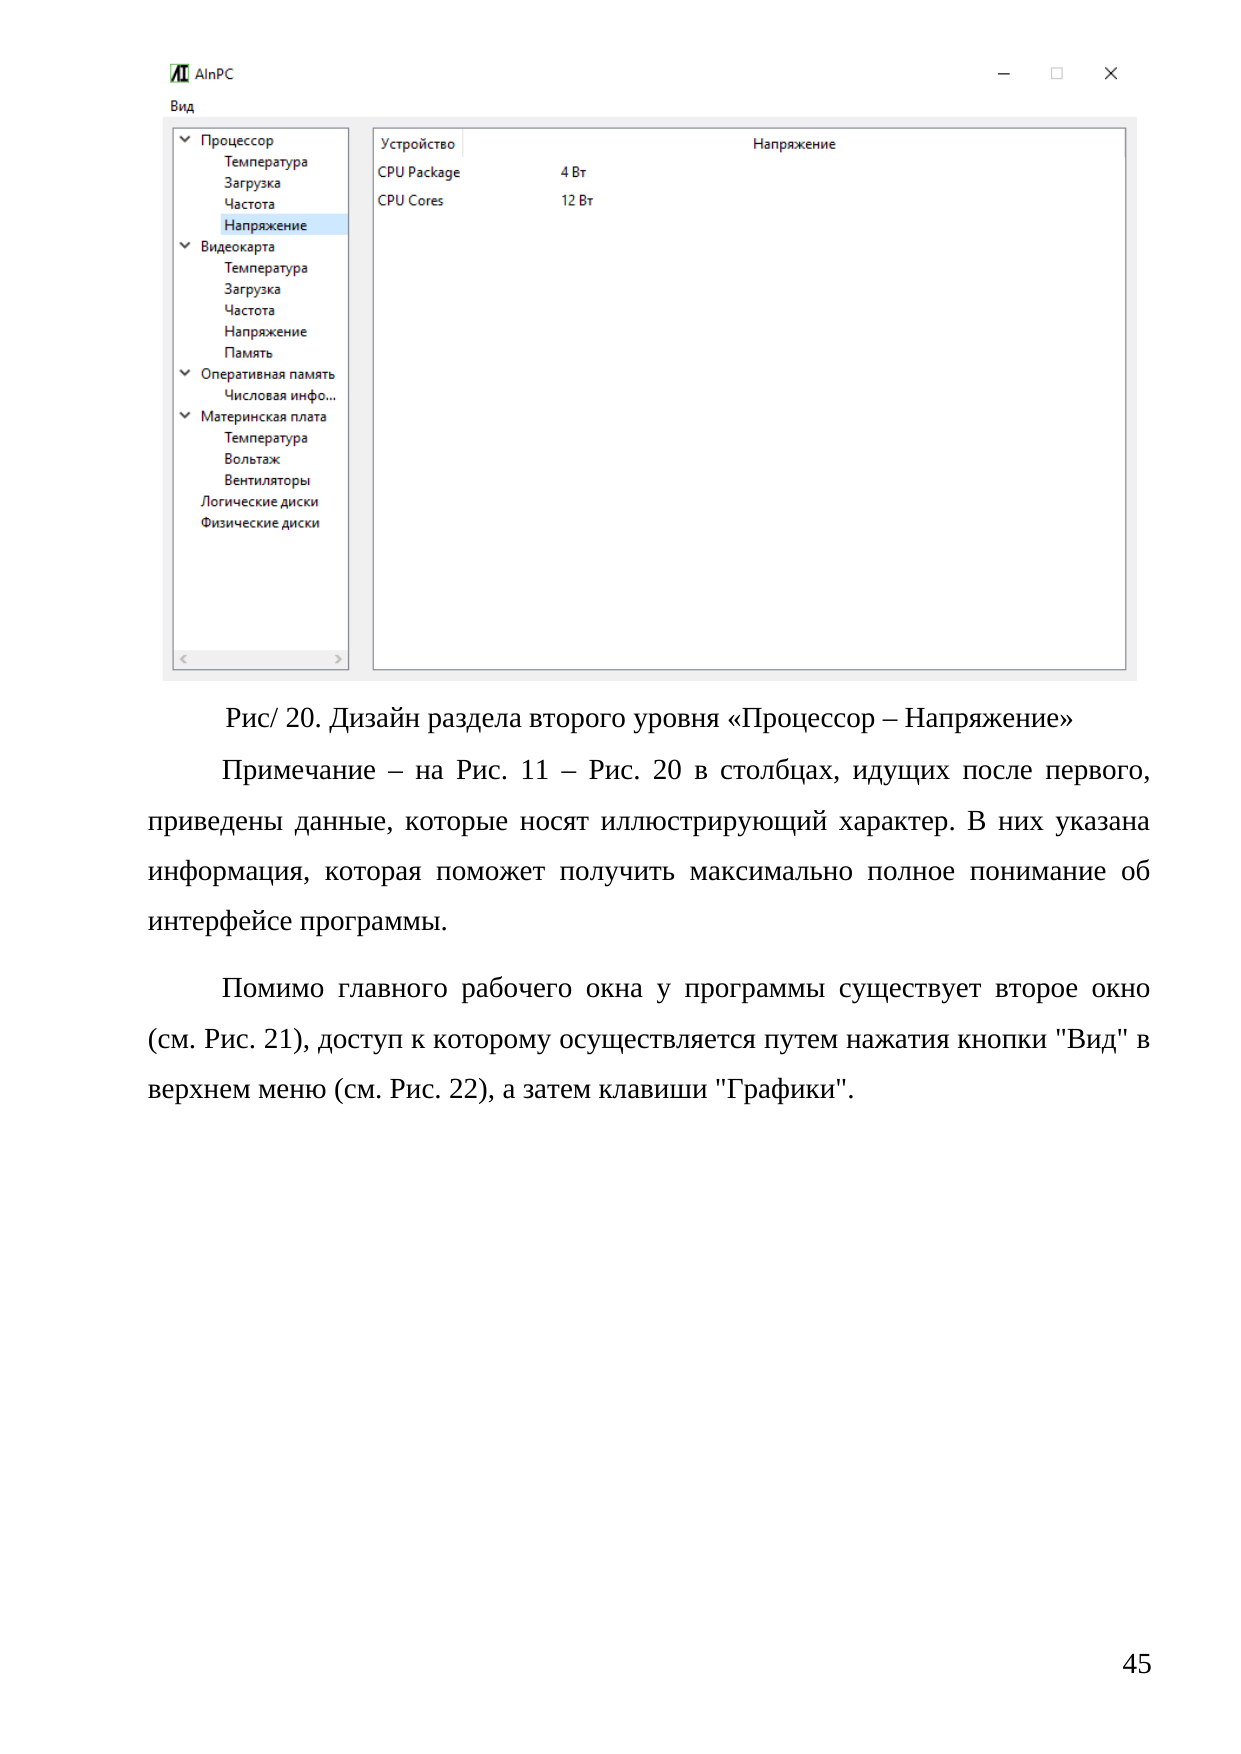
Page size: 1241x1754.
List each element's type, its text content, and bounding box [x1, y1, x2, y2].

text Рис/ 20. Дизайн раздела второго уровня «Процессор – Напряжение» [148, 700, 1152, 733]
text Помимо главного рабочего окна у программы существует второе окно (см. Рис. 21), доступ к которому осуществляется путем нажатия кнопки "Вид" в верхнем меню (см. Рис. 22), а затем клавиши "Графики". [148, 970, 1152, 1104]
text Примечание – на Рис. 11 – Рис. 20 в столбцах, идущих после первого, приведены данные, которые носят иллюстрирующий характер. В них указана информация, которая поможет получить максимально полное понимание об интерфейсе программы. [148, 752, 1152, 937]
picture [162, 59, 1137, 681]
